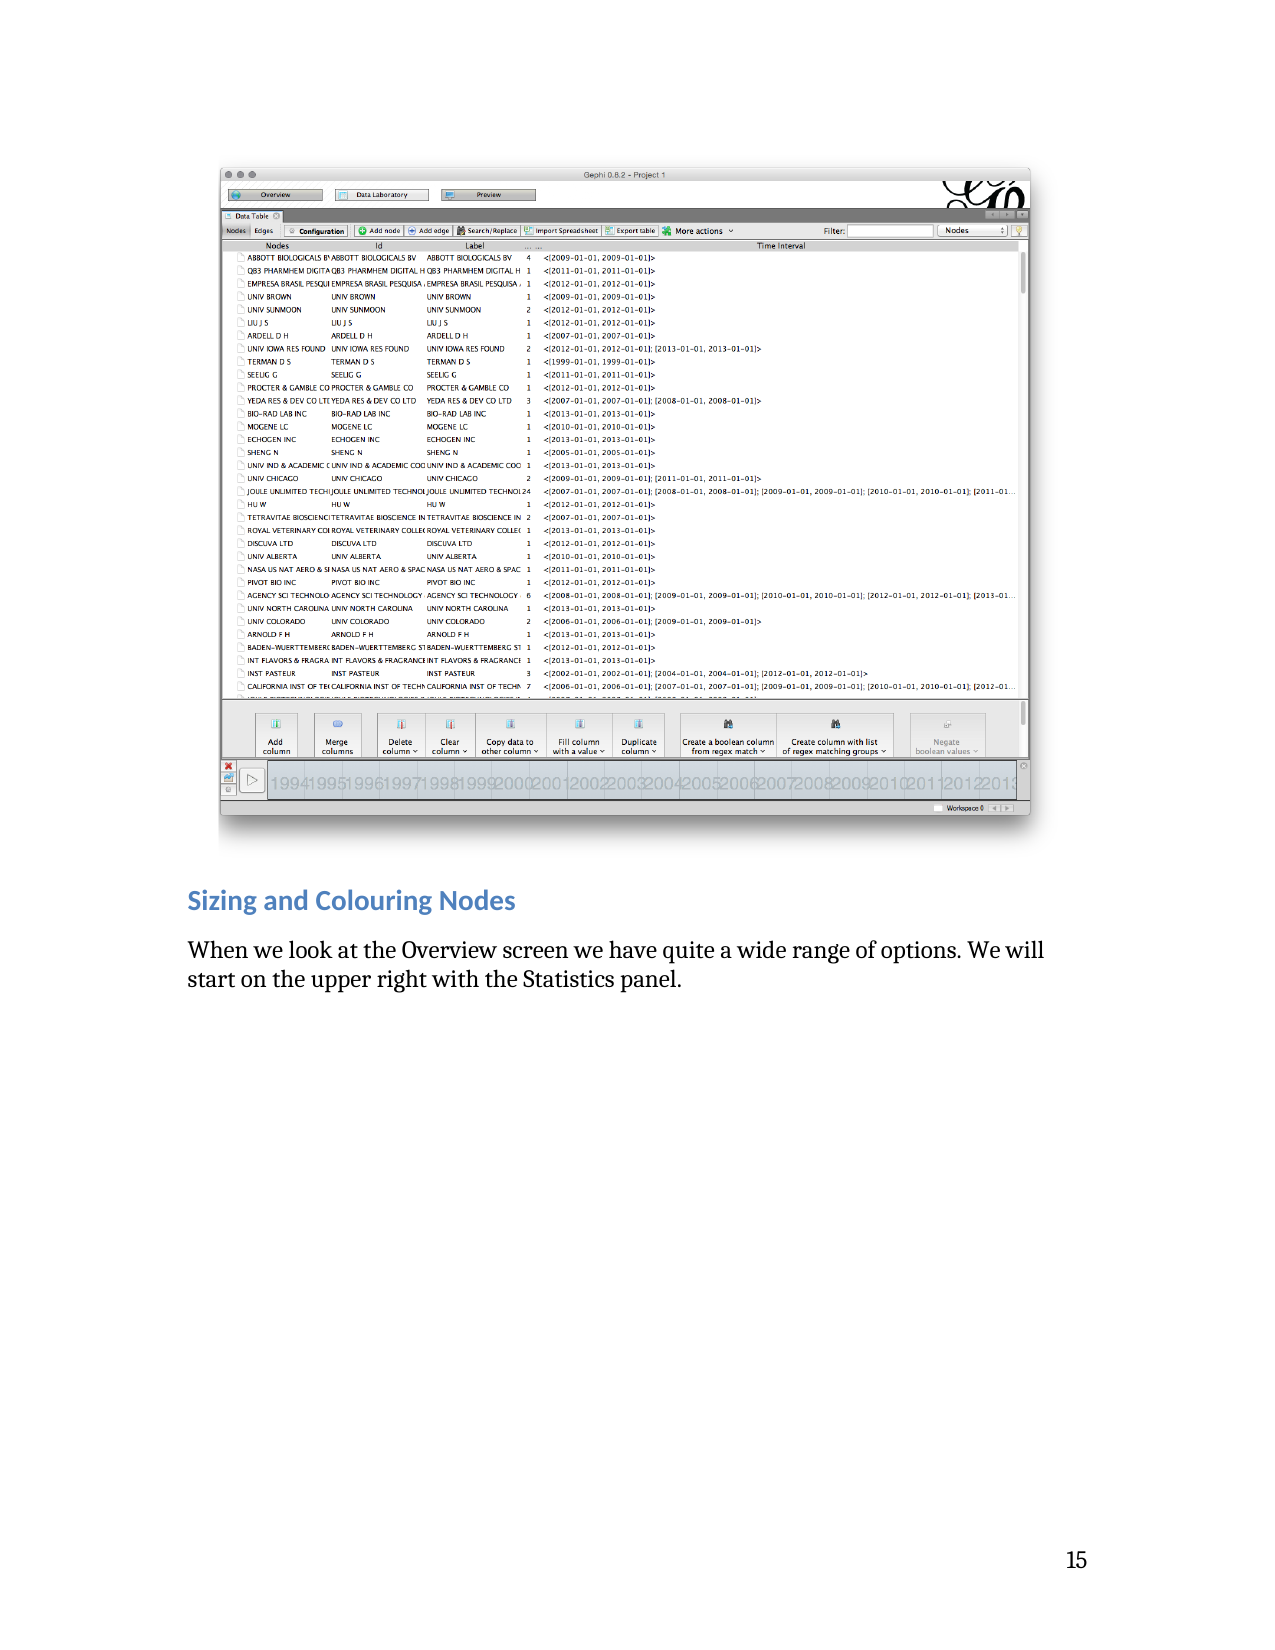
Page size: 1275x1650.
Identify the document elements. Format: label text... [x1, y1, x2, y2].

subtitle Sizing and Colouring Nodes [187, 882, 1087, 918]
text When we look at the Overview screen we have quite a wide range of options. We will start on the upper right with the Statistics panel. [187, 936, 1087, 994]
picture [187, 150, 1063, 862]
